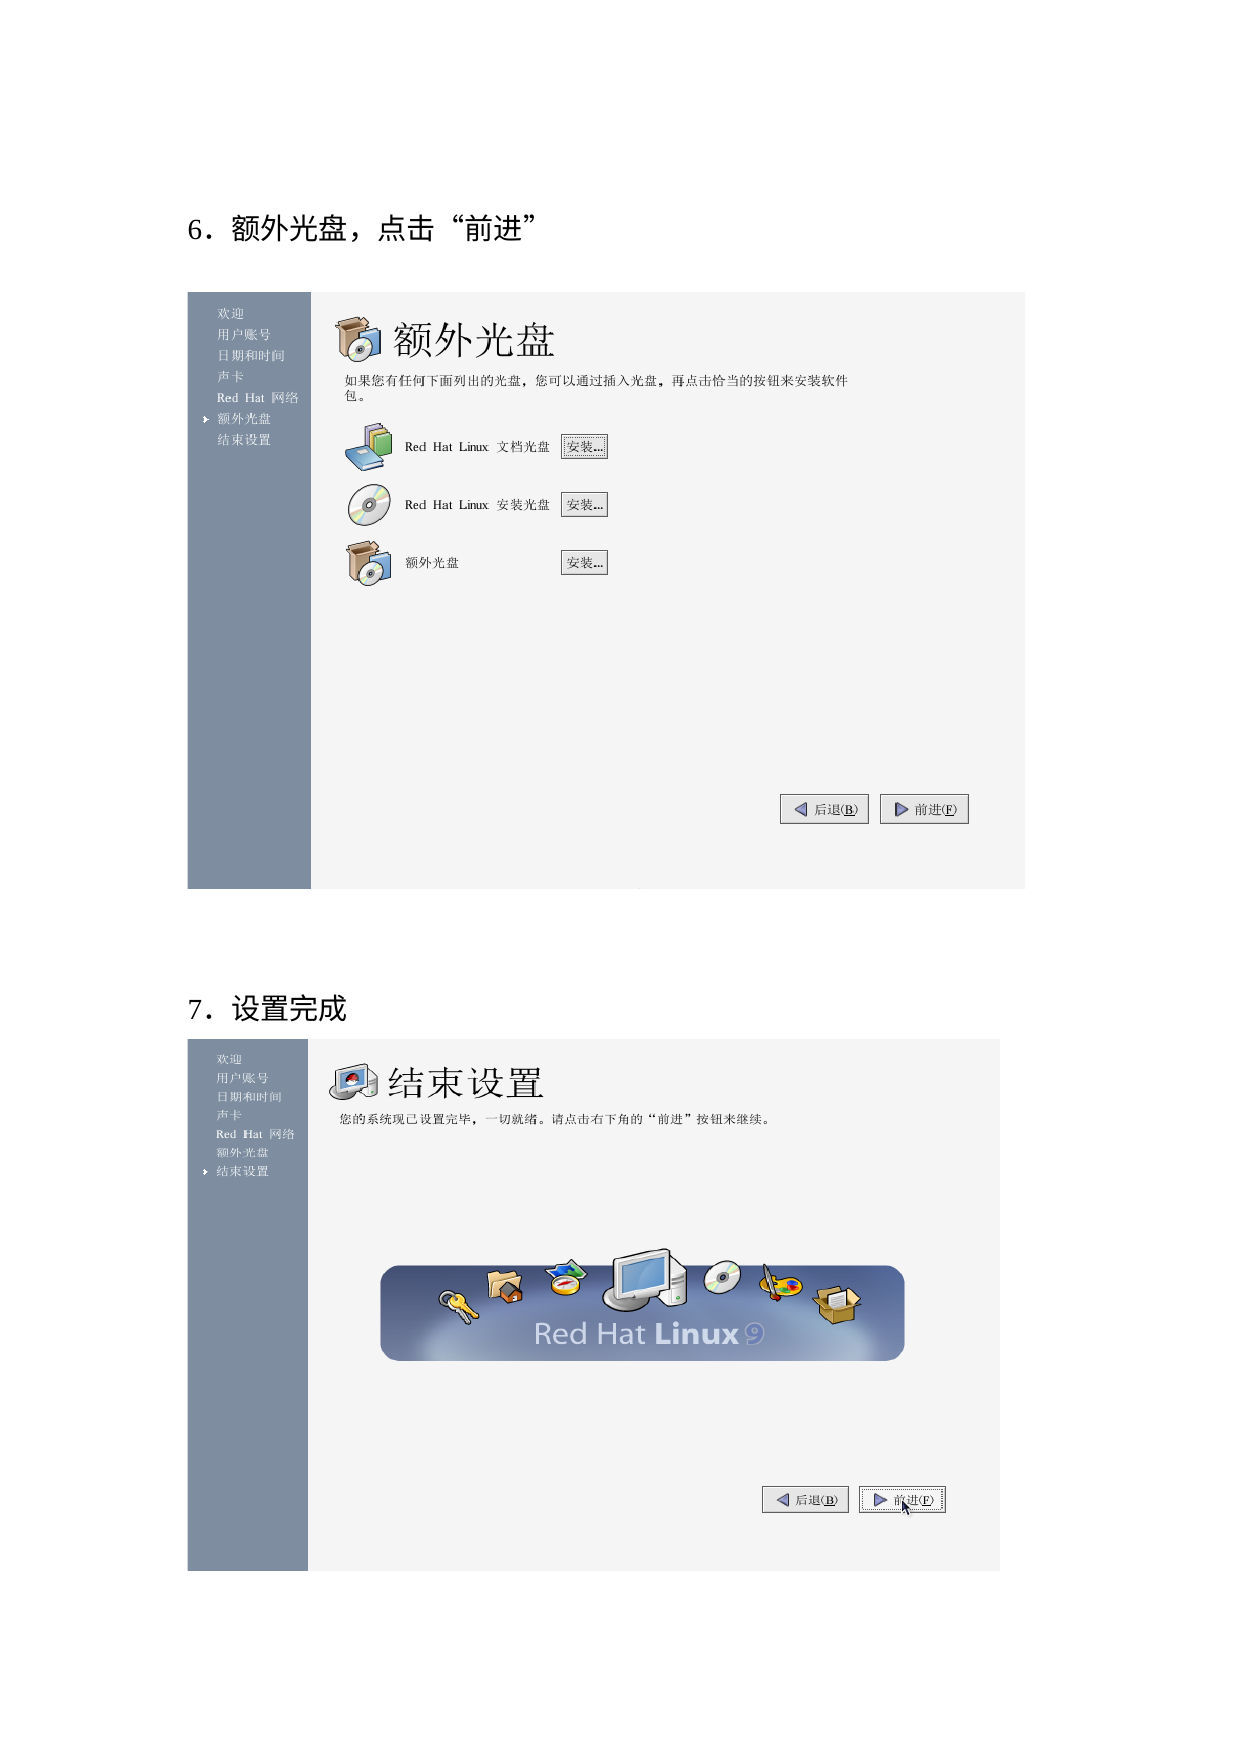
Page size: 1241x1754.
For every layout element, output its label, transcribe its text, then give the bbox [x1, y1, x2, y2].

text 6．额外光盘，点击“前进” [187, 194, 1053, 259]
picture [187, 1039, 1001, 1571]
text 7．设置完成 [187, 974, 1053, 1039]
picture [187, 292, 1025, 889]
